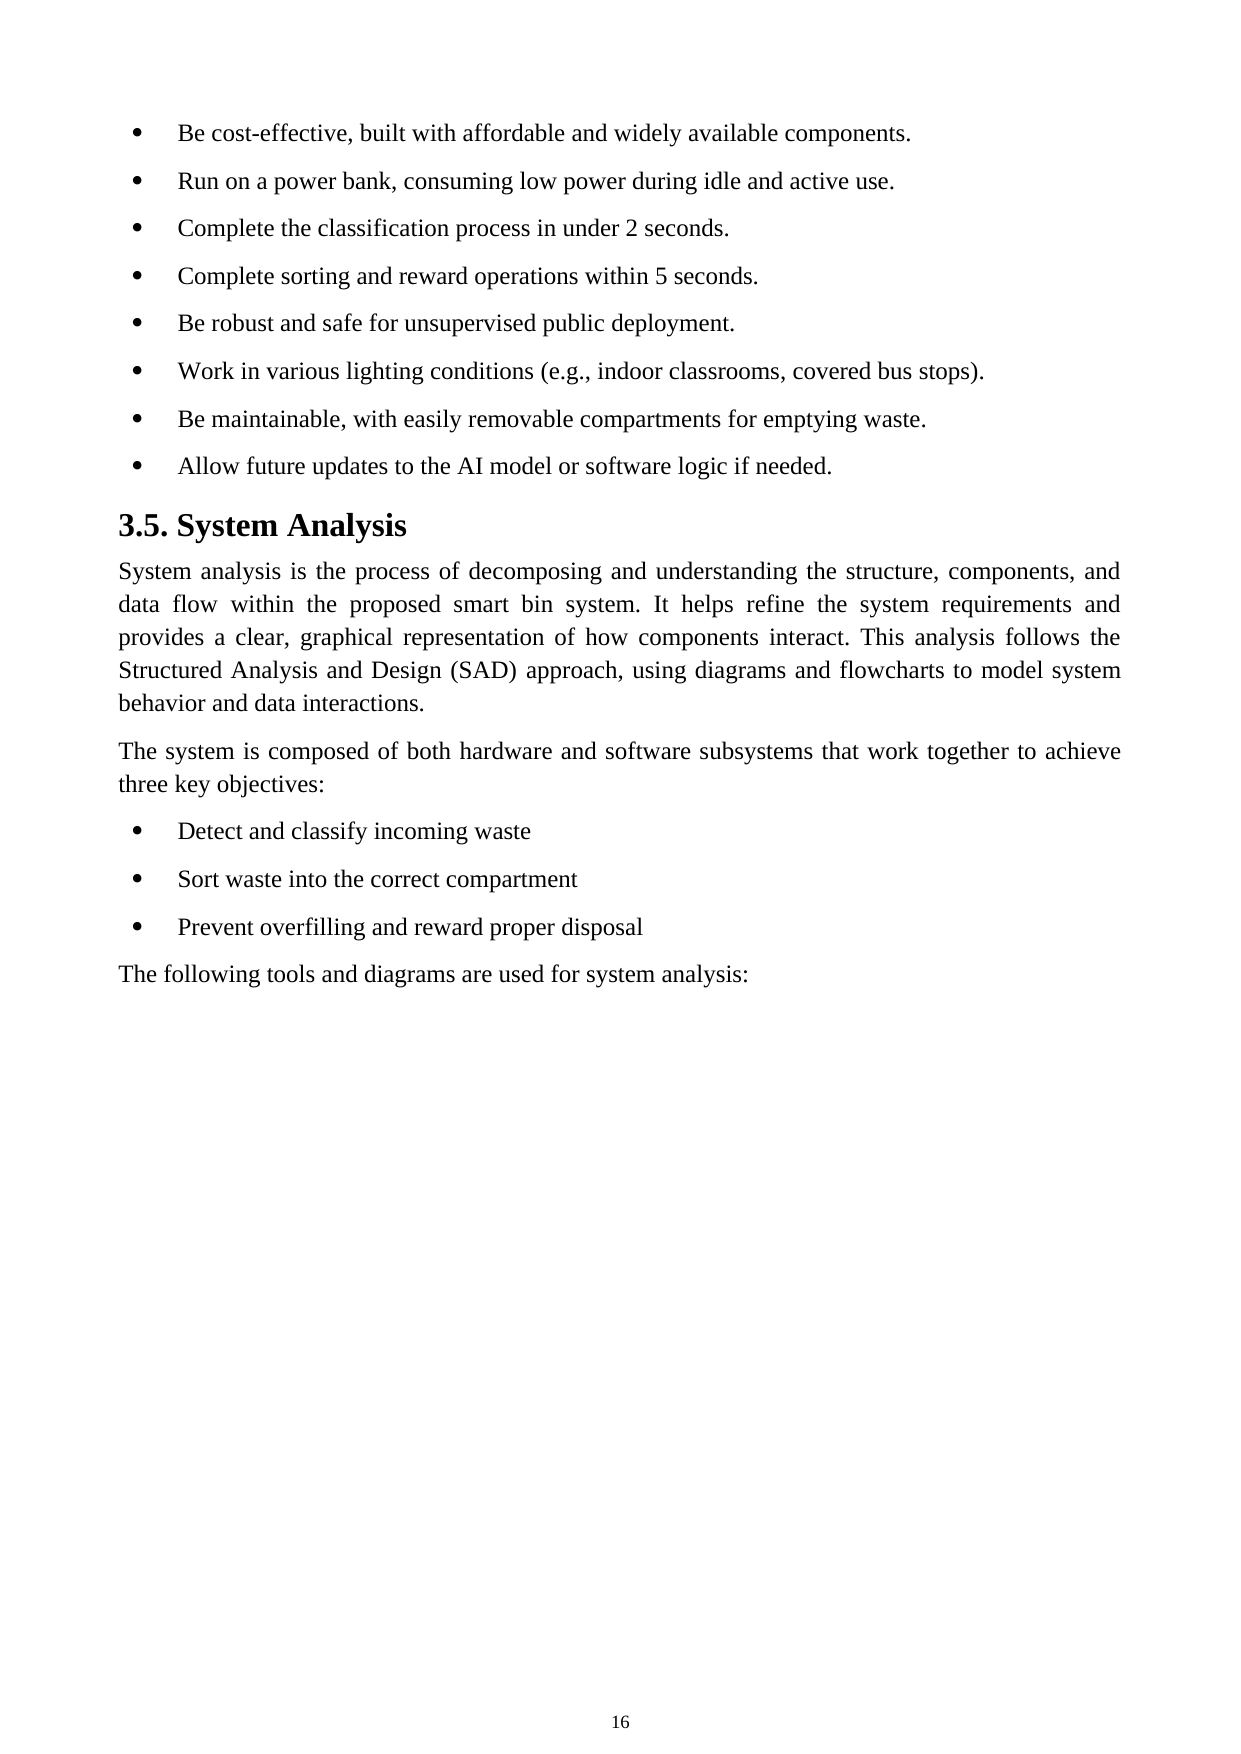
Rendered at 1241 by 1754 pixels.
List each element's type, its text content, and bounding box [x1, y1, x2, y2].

list Detect and classify incoming waste [133, 816, 1122, 845]
text The system is composed of both hardware and software subsystems that work together to achieve three key objectives: [118, 736, 1122, 797]
list Prevent overfilling and reward proper disposal [133, 912, 1122, 940]
text The following tools and diagrams are used for system analysis: [118, 959, 1122, 988]
list Complete the classification process in under 2 seconds. [133, 213, 1122, 242]
list Run on a power bank, consuming low power during idle and active use. [133, 166, 1122, 194]
list Be robust and safe for unsupervised public deployment. [133, 308, 1122, 337]
list Complete sorting and reward operations within 5 seconds. [133, 261, 1122, 290]
list Allow future updates to the AI model or software logic if needed. [133, 451, 1122, 480]
text System analysis is the process of decomposing and understanding the structure, components, and data flow within the proposed smart bin system. It helps refine the system requirements and provides a clear, graphical representation of how components interact. This analysis follows the Structured Analysis and Design (SAD) approach, using diagrams and flowcharts to model system behavior and data interactions. [118, 556, 1122, 717]
list Sort waste into the correct compartment [133, 864, 1122, 893]
list Be cost-effective, built with affordable and widely available components. [133, 118, 1122, 147]
list Be maintainable, with easily removable compartments for emptying waste. [133, 404, 1122, 432]
list Work in various lighting conditions (e.g., indoor classrooms, covered bus stops). [133, 356, 1122, 385]
subtitle 3.5. System Analysis [118, 505, 1122, 543]
